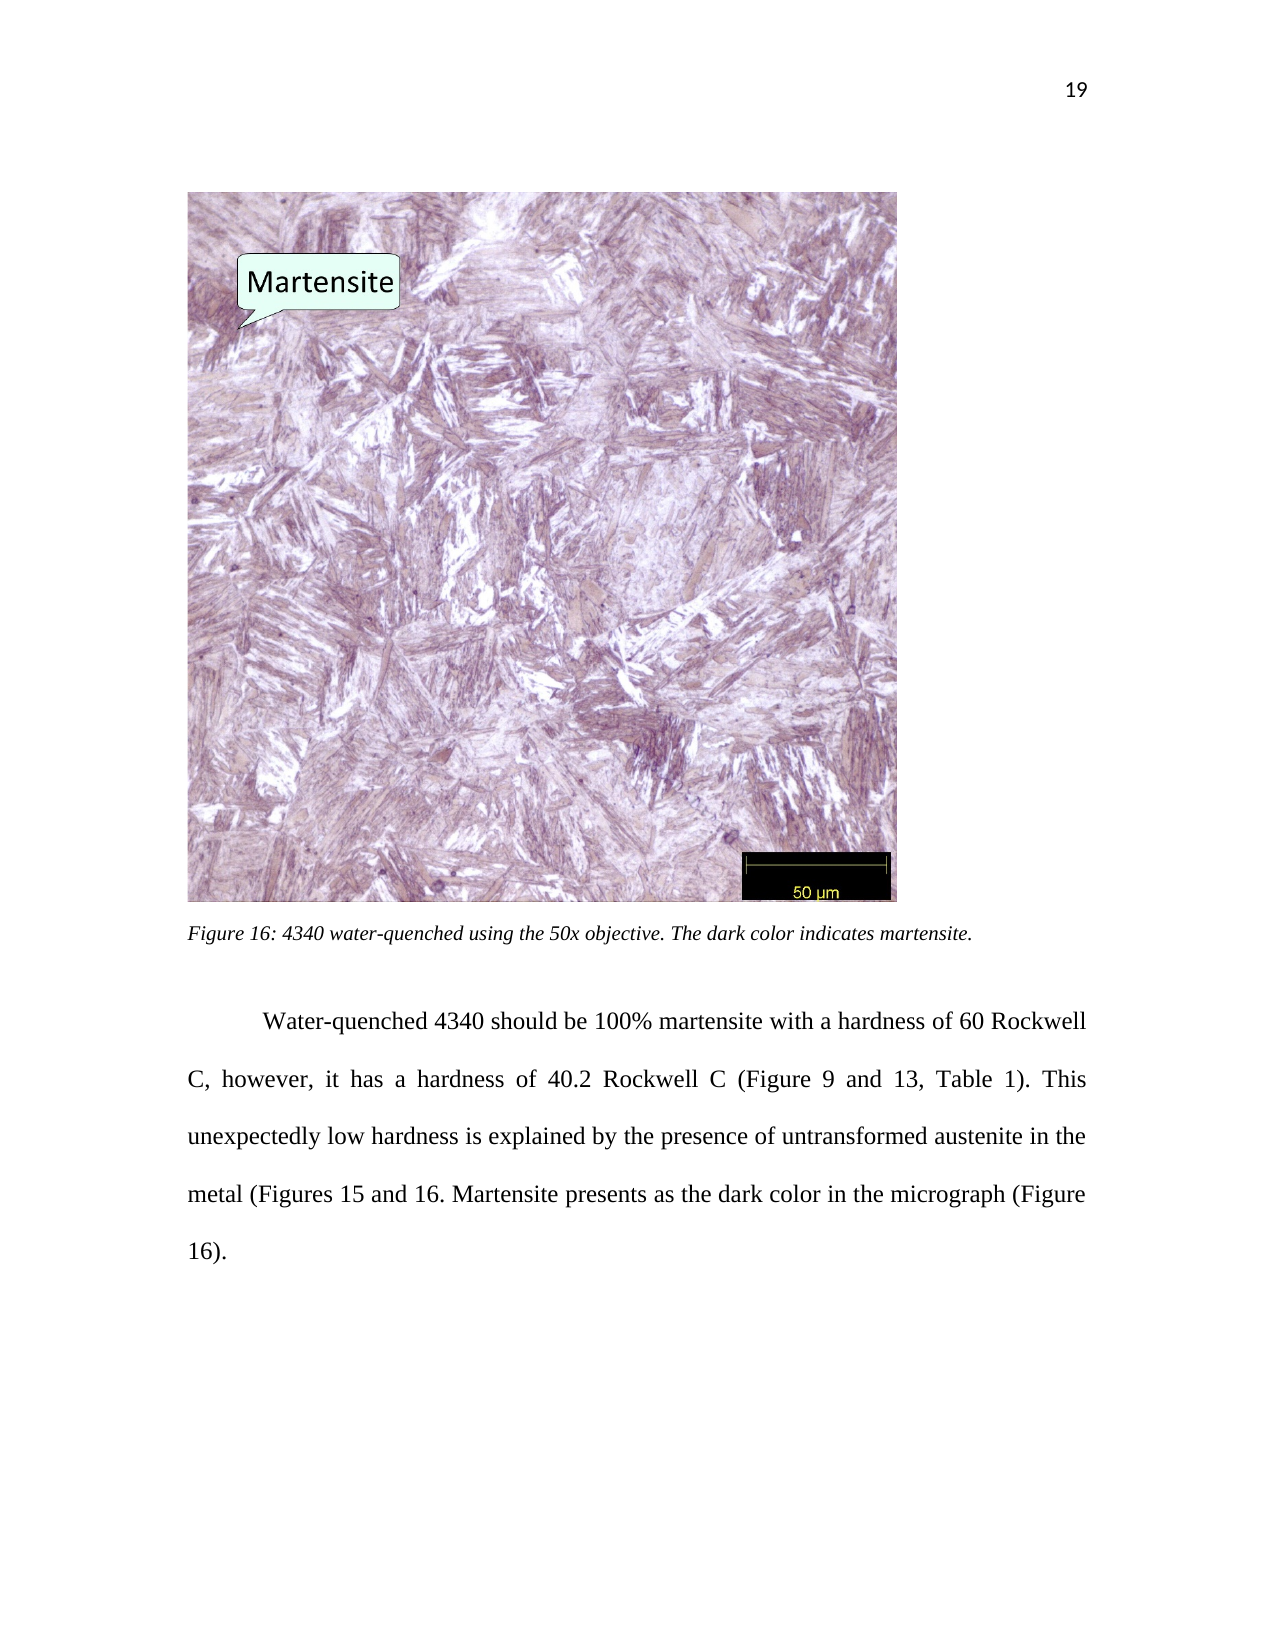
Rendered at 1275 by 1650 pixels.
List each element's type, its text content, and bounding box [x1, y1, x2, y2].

text Water-quenched 4340 should be 100% martensite with a hardness of 60 Rockwell C, however, it has a hardness of 40.2 Rockwell C (Figure 9 and 13, Table 1). This unexpectedly low hardness is explained by the presence of untransformed austenite in the metal (Figures 15 and 16. Martensite presents as the dark color in the micrograph (Figure 16). [187, 1006, 1087, 1265]
picture [187, 192, 897, 902]
text Figure 16: 4340 water-quenched using the 50x objective. The dark color indicates martensite. [187, 921, 1087, 945]
